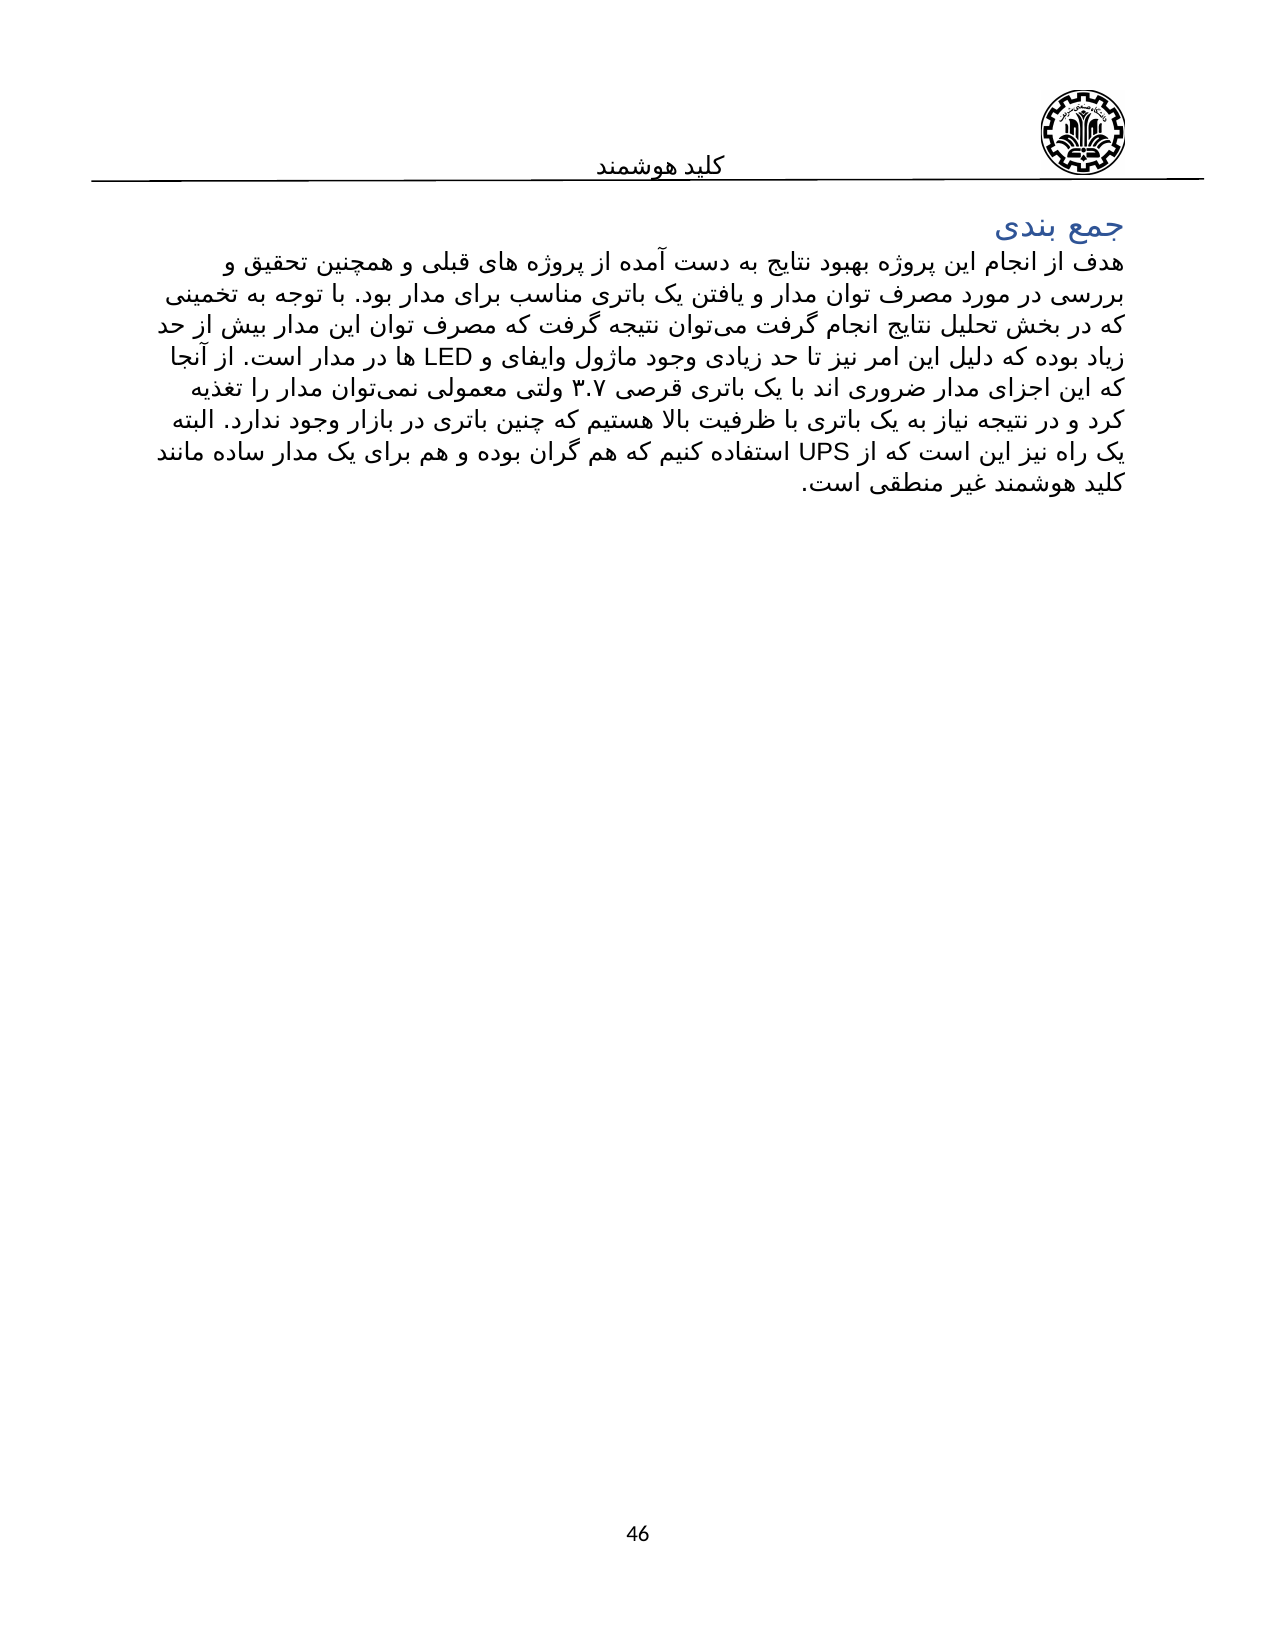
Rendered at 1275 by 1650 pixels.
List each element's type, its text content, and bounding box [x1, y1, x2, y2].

text هدف از انجام این پروژه بهبود نتایج به دست آمده از پروژه های قبلی و همچنین تحقیق و بررسی در مورد مصرف توان مدار و یافتن یک باتری مناسب برای مدار بود. با توجه به تخمینی که در بخش تحلیل نتایج انجام گرفت می‌توان نتیجه گرفت که مصرف توان این مدار بیش از حد زیاد بوده که دلیل این امر نیز تا حد زیادی وجود ماژول وایفای و LED ها در مدار است. از آنجا که این اجزای مدار ضروری اند با یک باتری قرصی ۳.۷ ولتی معمولی نمی‌توان مدار را تغذیه کرد و در نتیجه نیاز به یک باتری با ظرفیت بالا هستیم که چنین باتری در بازار وجود ندارد. البته یک راه نیز این است که از UPS استفاده کنیم که هم گران بوده و هم برای یک مدار ساده مانند کلید هوشمند غیر منطقی است. [150, 247, 1125, 497]
subtitle جمع بندی [150, 206, 1125, 244]
picture [1040, 90, 1125, 175]
